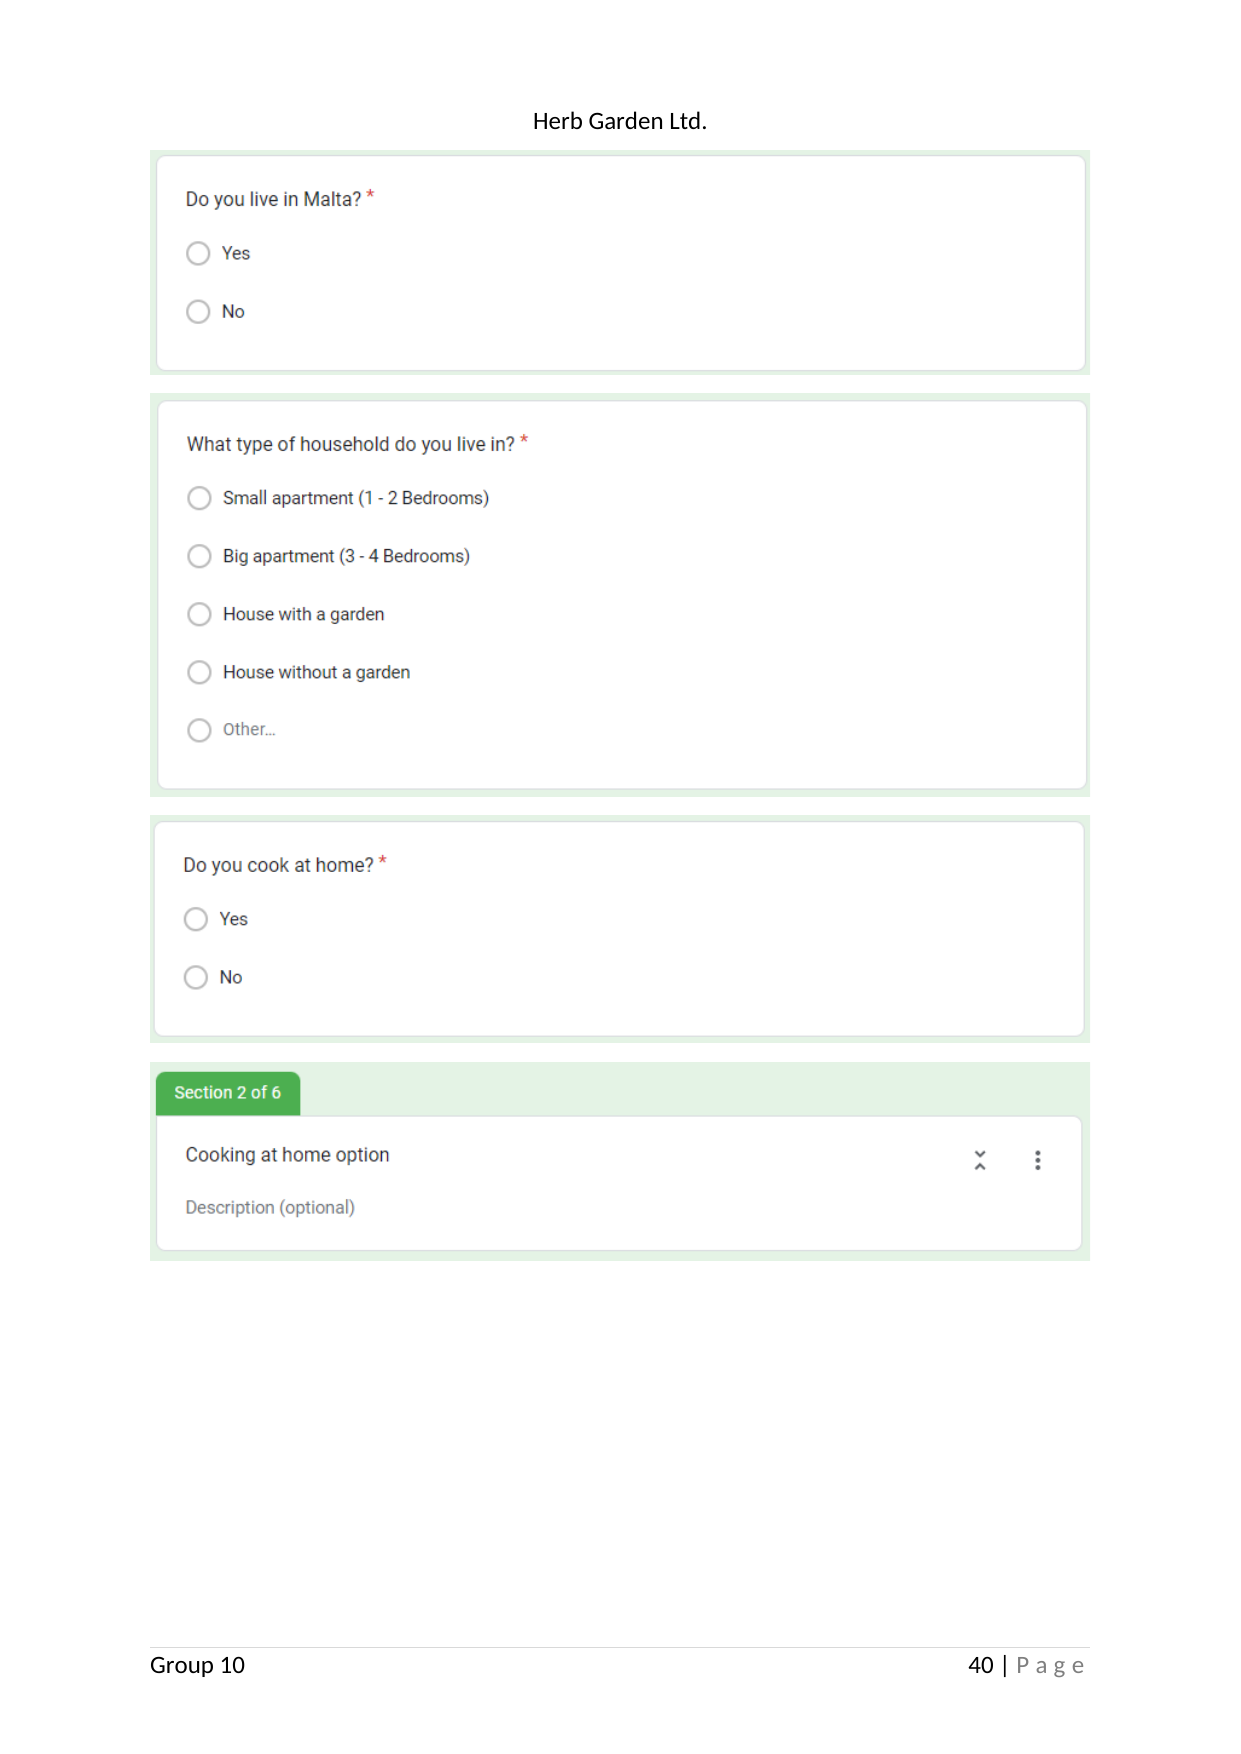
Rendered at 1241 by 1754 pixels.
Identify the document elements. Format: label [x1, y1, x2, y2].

picture [150, 393, 1091, 797]
picture [150, 1062, 1091, 1261]
picture [150, 150, 1091, 375]
picture [150, 815, 1091, 1043]
